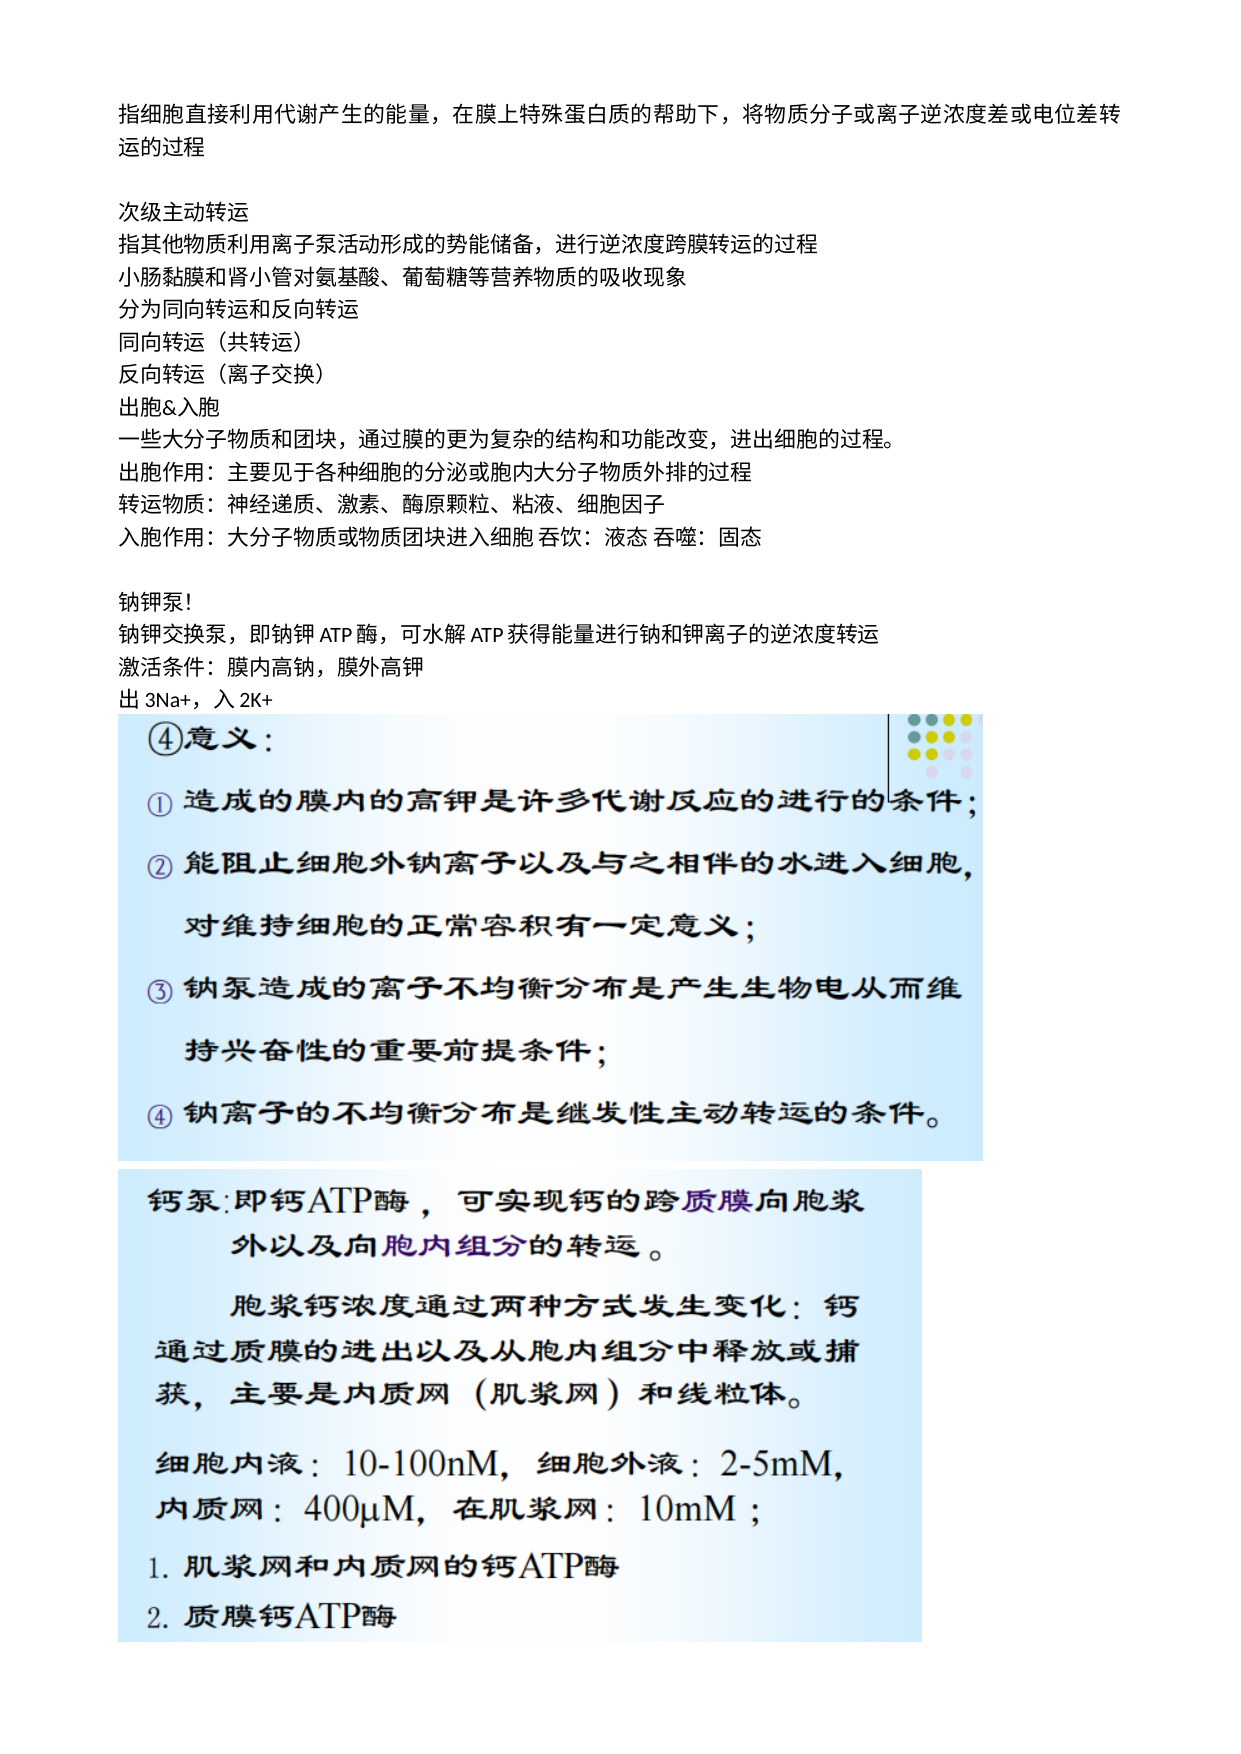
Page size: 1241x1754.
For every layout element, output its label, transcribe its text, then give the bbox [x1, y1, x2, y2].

text 次级主动转运 [118, 194, 1122, 227]
picture [118, 714, 983, 1161]
picture [118, 1169, 922, 1642]
text 出3Na+，入2K+ [118, 682, 1122, 714]
text 转运物质：神经递质、激素、酶原颗粒、粘液、细胞因子 [118, 487, 1122, 519]
text 钠钾交换泵，即钠钾ATP酶，可水解ATP获得能量进行钠和钾离子的逆浓度转运 [118, 617, 1122, 649]
text 反向转运（离子交换） [118, 357, 1122, 389]
text 指其他物质利用离子泵活动形成的势能储备，进行逆浓度跨膜转运的过程 [118, 227, 1122, 259]
text 指细胞直接利用代谢产生的能量，在膜上特殊蛋白质的帮助下，将物质分子或离子逆浓度差或电位差转运的过程 [118, 97, 1122, 162]
text 小肠黏膜和肾小管对氨基酸、葡萄糖等营养物质的吸收现象 [118, 259, 1122, 292]
text 一些大分子物质和团块，通过膜的更为复杂的结构和功能改变，进出细胞的过程。 [118, 422, 1122, 454]
text 出胞&入胞 [118, 389, 1122, 422]
text 激活条件：膜内高钠，膜外高钾 [118, 649, 1122, 682]
text 同向转运（共转运） [118, 324, 1122, 357]
text 分为同向转运和反向转运 [118, 292, 1122, 324]
text 钠钾泵！ [118, 584, 1122, 617]
text 入胞作用：大分子物质或物质团块进入细胞 吞饮：液态 吞噬：固态 [118, 519, 1122, 552]
text 出胞作用：主要见于各种细胞的分泌或胞内大分子物质外排的过程 [118, 454, 1122, 487]
